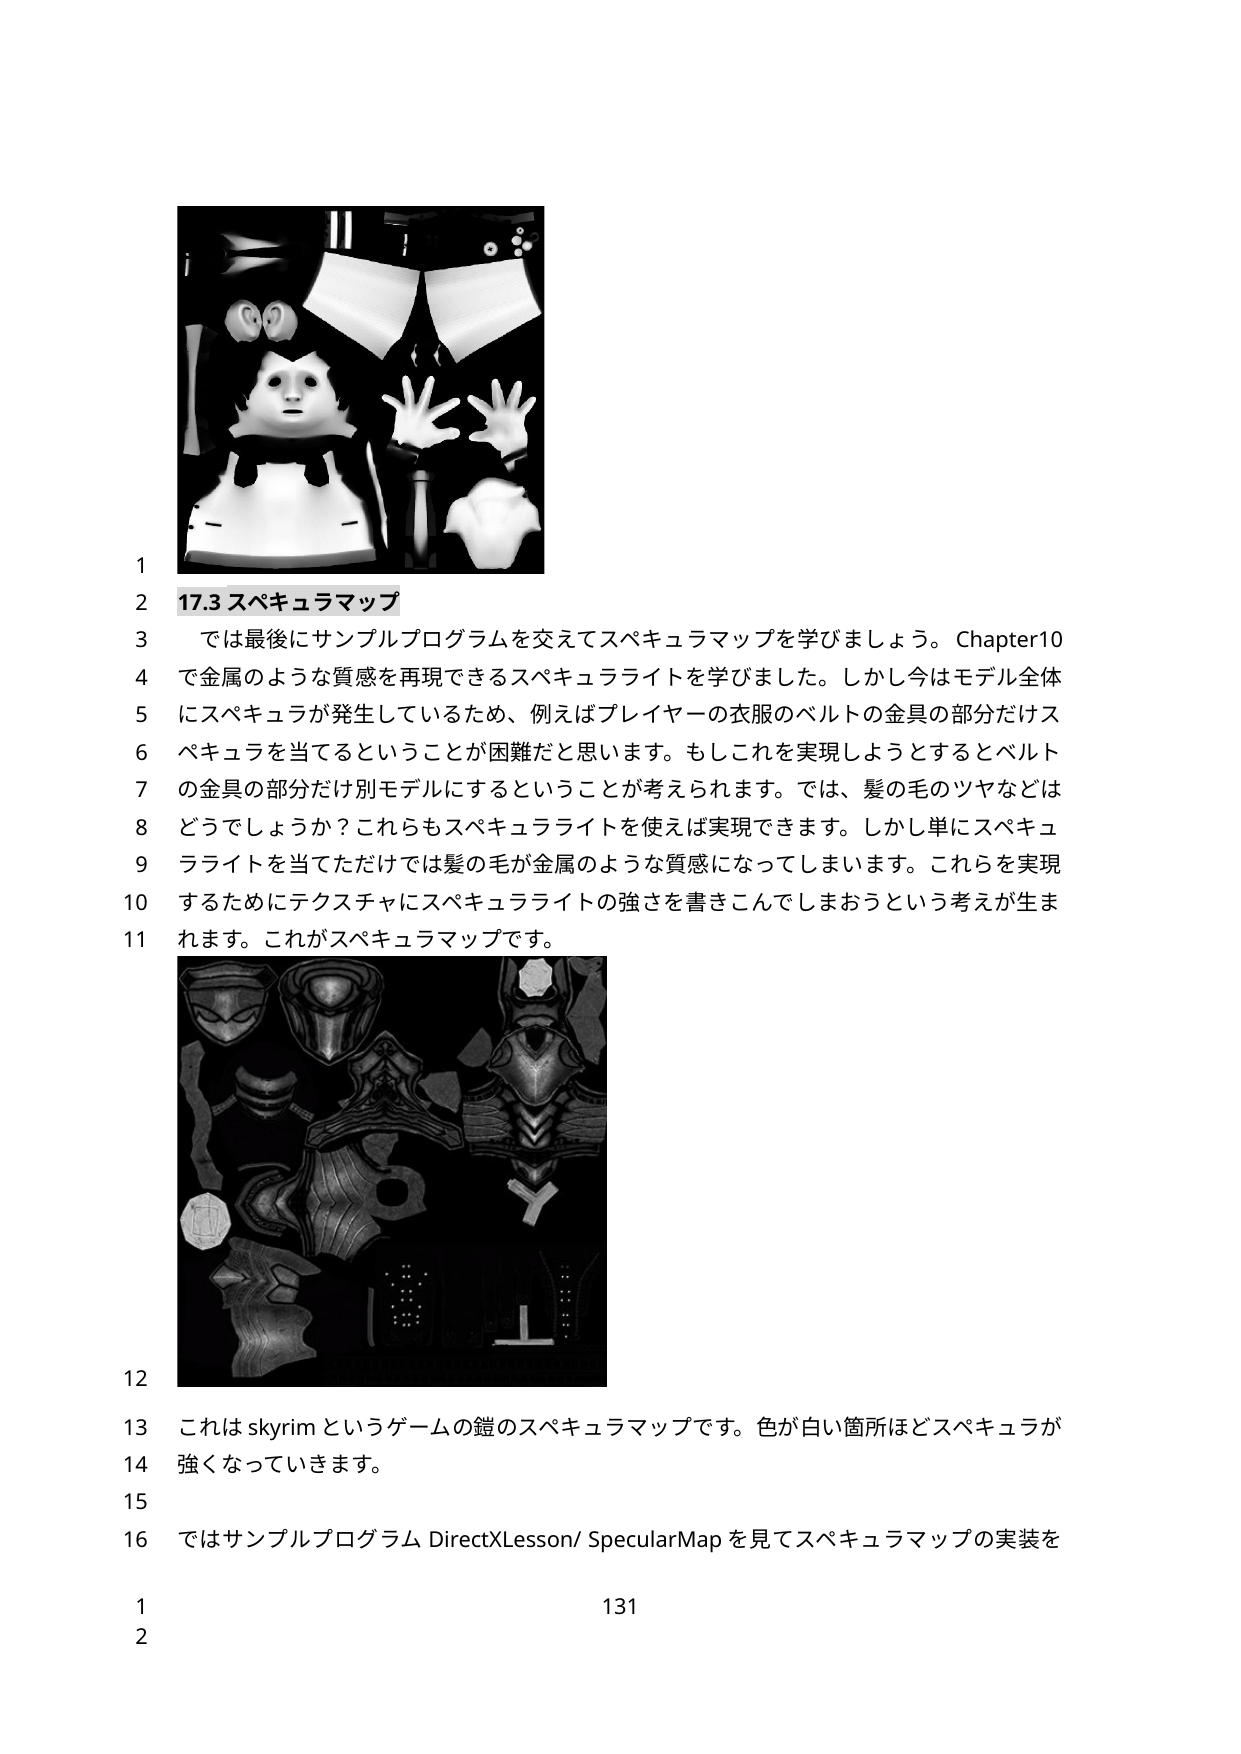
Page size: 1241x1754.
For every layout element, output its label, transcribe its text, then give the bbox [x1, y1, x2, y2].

picture [177, 206, 545, 574]
text 17.3 スペキュラマップ [177, 582, 1063, 619]
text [177, 1519, 1063, 1557]
picture [177, 956, 607, 1387]
text では最後にサンプルプログラムを交えてスペキュラマップを学びましょう。Chapter10で金属のような質感を再現できるスペキュラライトを学びました。しかし今はモデル全体にスペキュラが発生しているため、例えばプレイヤーの衣服のベルトの金具の部分だけスペキュラを当てるということが困難だと思います。もしこれを実現しようとするとベルトの金具の部分だけ別モデルにするということが考えられます。では、髪の毛のツヤなどはどうでしょうか？これらもスペキュラライトを使えば実現できます。しかし単にスペキュラライトを当てただけでは髪の毛が金属のような質感になってしまいます。これらを実現するためにテクスチャにスペキュラライトの強さを書きこんでしまおうという考えが生まれます。これがスペキュラマップです。 [177, 619, 1063, 957]
text これはskyrimというゲームの鎧のスペキュラマップです。色が白い箇所ほどスペキュラが強くなっていきます。 [177, 1407, 1063, 1482]
